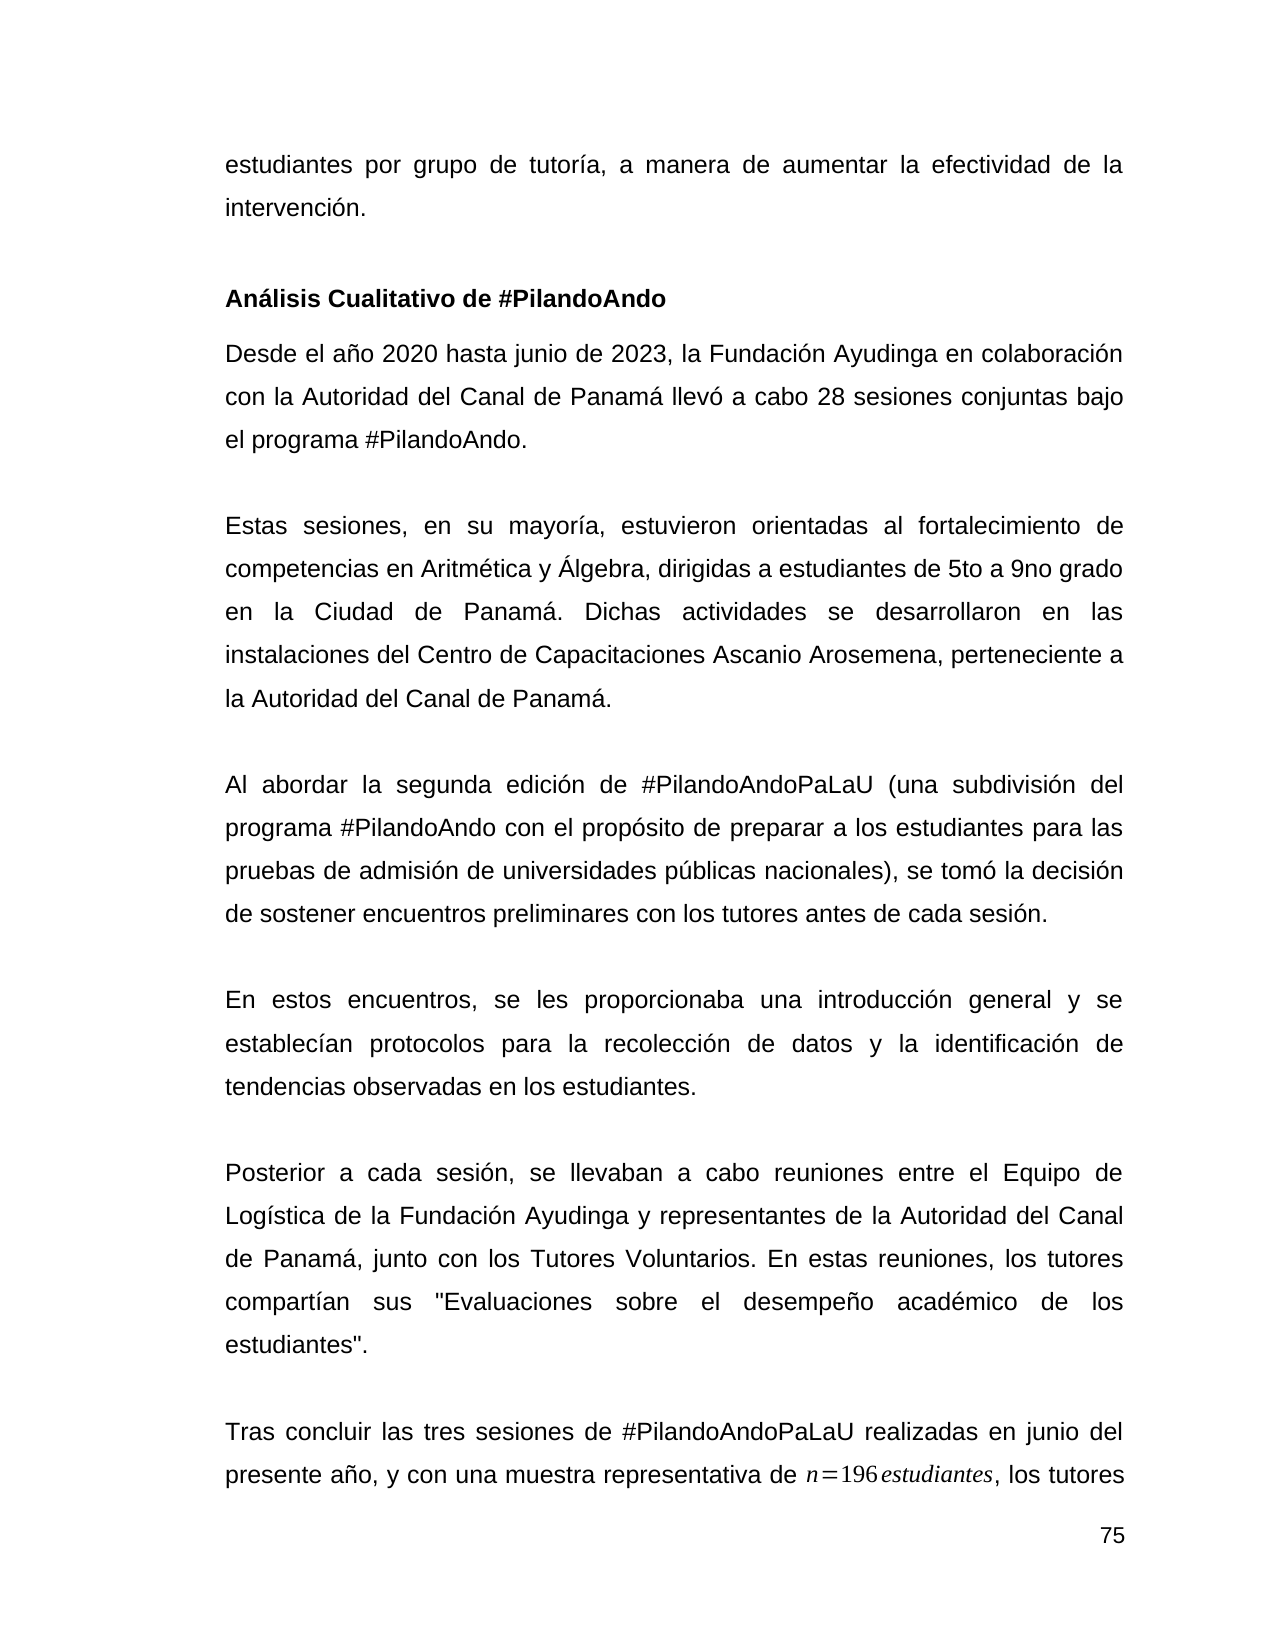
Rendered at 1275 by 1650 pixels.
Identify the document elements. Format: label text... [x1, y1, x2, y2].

subtitle Análisis Cualitativo de #PilandoAndo [225, 283, 1125, 312]
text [225, 150, 1125, 222]
text Al abordar la segunda edición de #PilandoAndoPaLaU (una subdivisión del programa #PilandoAndo con el propósito de preparar a los estudiantes para las pruebas de admisión de universidades públicas nacionales), se tomó la decisión de sostener encuentros preliminares con los tutores antes de cada sesión. [225, 770, 1125, 928]
text Posterior a cada sesión, se llevaban a cabo reuniones entre el Equipo de Logística de la Fundación Ayudinga y representantes de la Autoridad del Canal de Panamá, junto con los Tutores Voluntarios. En estas reuniones, los tutores compartían sus "Evaluaciones sobre el desempeño académico de los estudiantes". [225, 1158, 1125, 1359]
text Estas sesiones, en su mayoría, estuvieron orientadas al fortalecimiento de competencias en Aritmética y Álgebra, dirigidas a estudiantes de 5to a 9no grado en la Ciudad de Panamá. Dichas actividades se desarrollaron en las instalaciones del Centro de Capacitaciones Ascanio Arosemena, perteneciente a la Autoridad del Canal de Panamá. [225, 511, 1125, 712]
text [225, 1417, 1125, 1489]
text Desde el año 2020 hasta junio de 2023, la Fundación Ayudinga en colaboración con la Autoridad del Canal de Panamá llevó a cabo 28 sesiones conjuntas bajo el programa #PilandoAndo. [225, 339, 1125, 454]
text En estos encuentros, se les proporcionaba una introducción general y se establecían protocolos para la recolección de datos y la identificación de tendencias observadas en los estudiantes. [225, 986, 1125, 1101]
